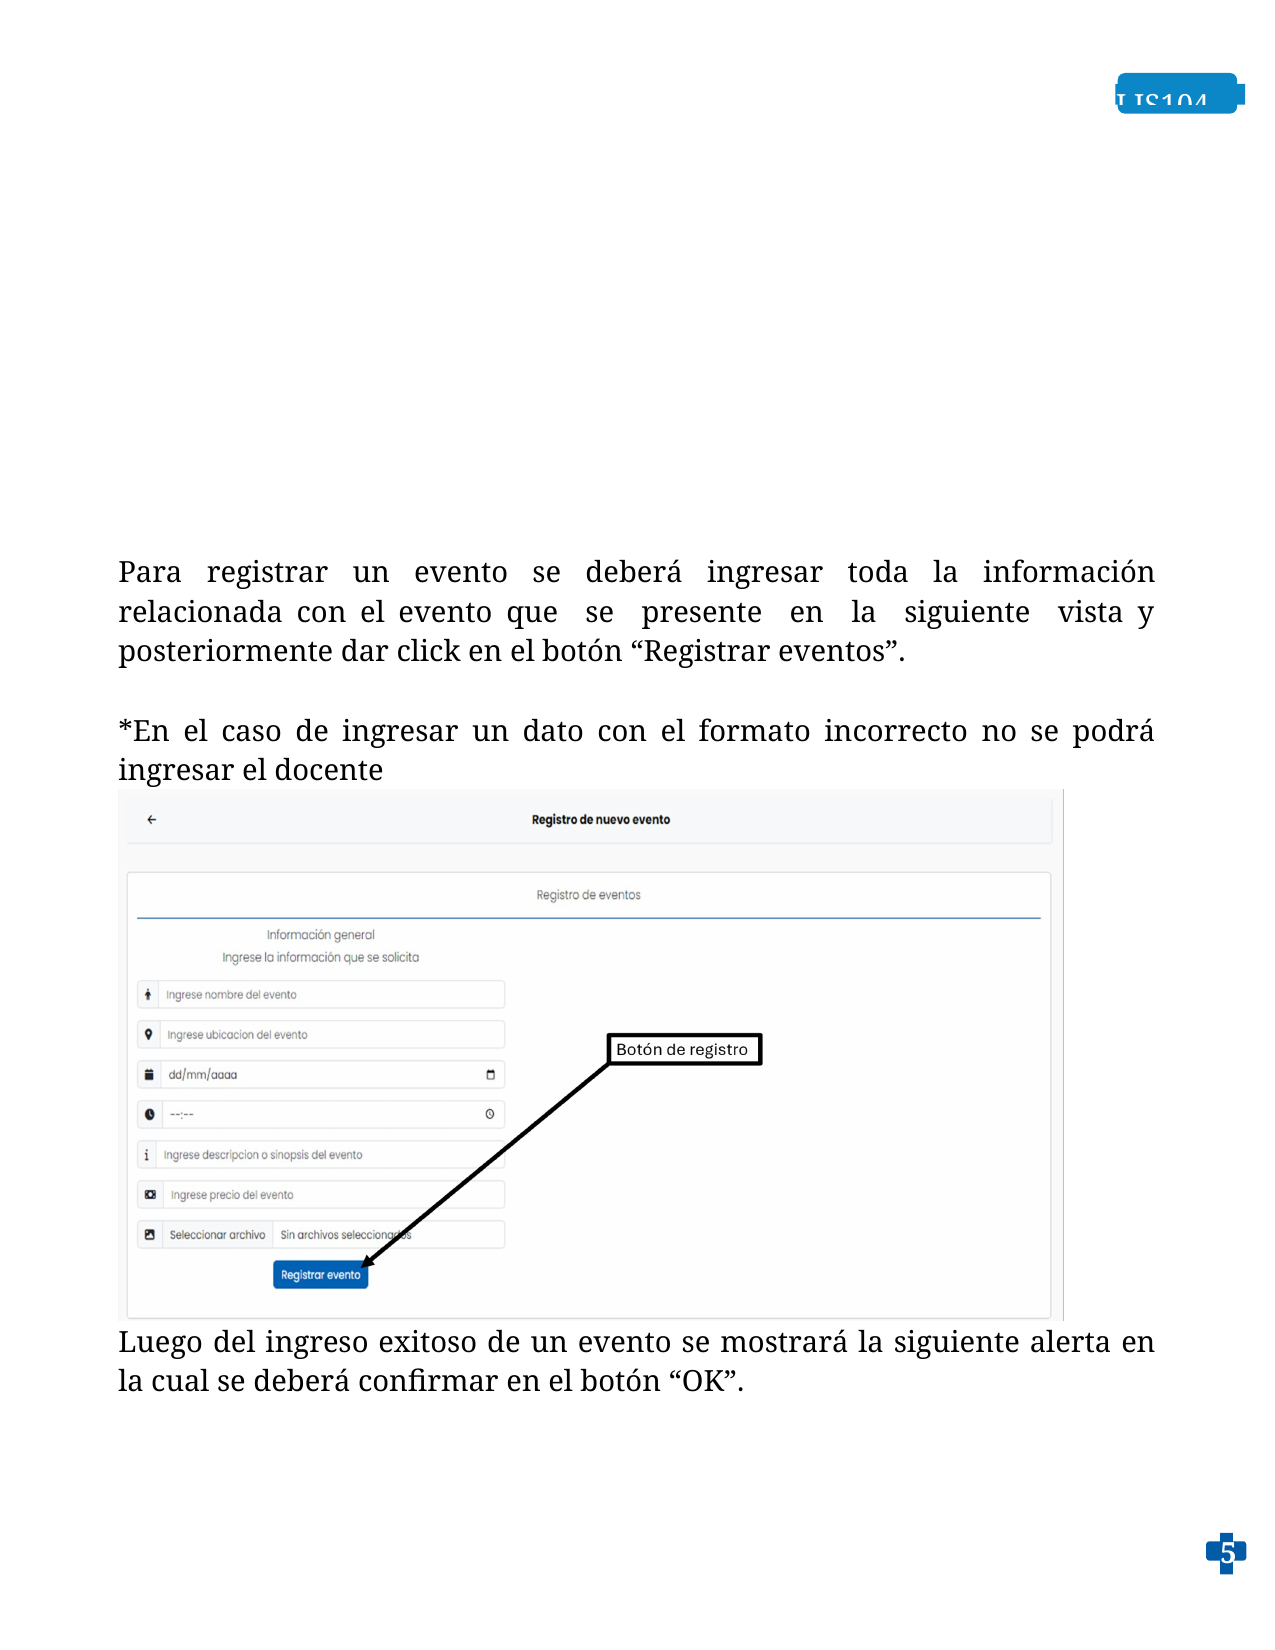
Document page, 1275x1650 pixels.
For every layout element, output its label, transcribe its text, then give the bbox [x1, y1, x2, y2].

text *En el caso de ingresar un dato con el formato incorrecto no se podrá ingresar el docente [118, 710, 1157, 789]
text Luego del ingreso exitoso de un evento se mostrará la siguiente alerta en la cual se deberá confirmar en el botón “OK”. [118, 1321, 1157, 1400]
text Para registrar un evento se deberá ingresar toda la información relacionada con el evento que se presente en la siguiente vista y posteriormente dar click en el botón “Registrar eventos”. [118, 551, 1157, 670]
picture [118, 789, 1064, 1321]
